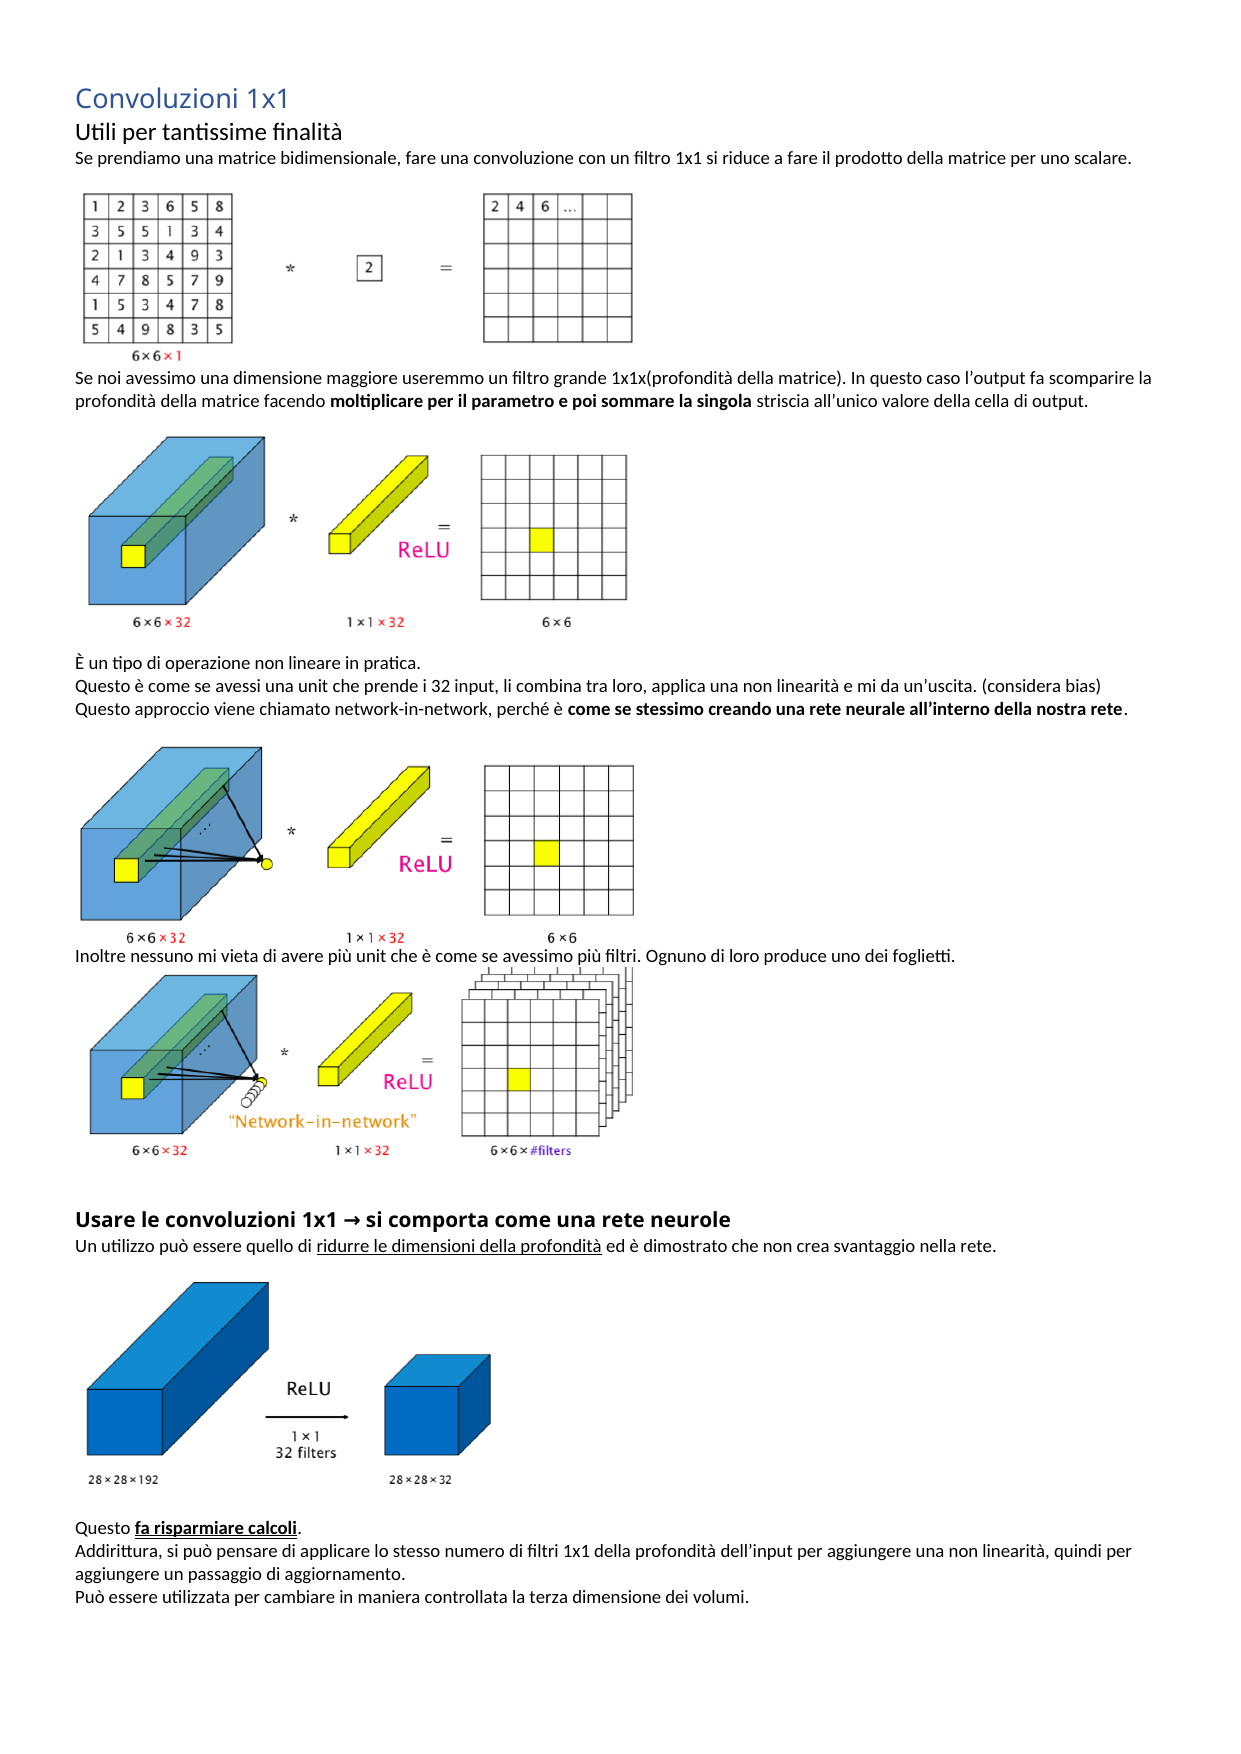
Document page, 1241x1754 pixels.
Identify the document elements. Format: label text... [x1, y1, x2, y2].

text Se prendiamo una matrice bidimensionale, fare una convoluzione con un filtro 1x1 si riduce a fare il prodotto della matrice per uno scalare. [75, 147, 1165, 169]
text Può essere utilizzata per cambiare in maniera controllata la terza dimensione dei volumi. [75, 1585, 1165, 1608]
text Usare le convoluzioni 1x1 → si comporta come una rete neurole [75, 1206, 1165, 1234]
text È un tipo di operazione non lineare in pratica. [75, 651, 1165, 674]
text Questo approccio viene chiamato network-in-network, perché è come se stessimo creando una rete neurale all’interno della nostra rete. [75, 697, 1165, 720]
subtitle Convoluzioni 1x1 [75, 79, 1165, 116]
text Questo è come se avessi una unit che prende i 32 input, li combina tra loro, applica una non linearità e mi da un’uscita. (considera bias) [75, 674, 1165, 697]
text Questo fa risparmiare calcoli. [75, 1516, 1165, 1539]
picture [75, 192, 641, 366]
text Inoltre nessuno mi vieta di avere più unit che è come se avessimo più filtri. Ognuno di loro produce uno dei foglietti. [75, 944, 1165, 967]
picture [75, 967, 643, 1160]
picture [75, 1280, 504, 1486]
text Un utilizzo può essere quello di ridurre le dimensioni della profondità ed è dimostrato che non crea svantaggio nella rete. [75, 1234, 1165, 1257]
picture [75, 742, 641, 945]
picture [75, 434, 633, 629]
text Se noi avessimo una dimensione maggiore useremmo un filtro grande 1x1x(profondità della matrice). In questo caso l’output fa scomparire la profondità della matrice facendo moltiplicare per il parametro e poi sommare la singola striscia all’unico valore della cella di output. [75, 366, 1165, 412]
text Utili per tantissime finalità [75, 116, 1165, 147]
text Addirittura, si può pensare di applicare lo stesso numero di filtri 1x1 della profondità dell’input per aggiungere una non linearità, quindi per aggiungere un passaggio di aggiornamento. [75, 1539, 1165, 1585]
